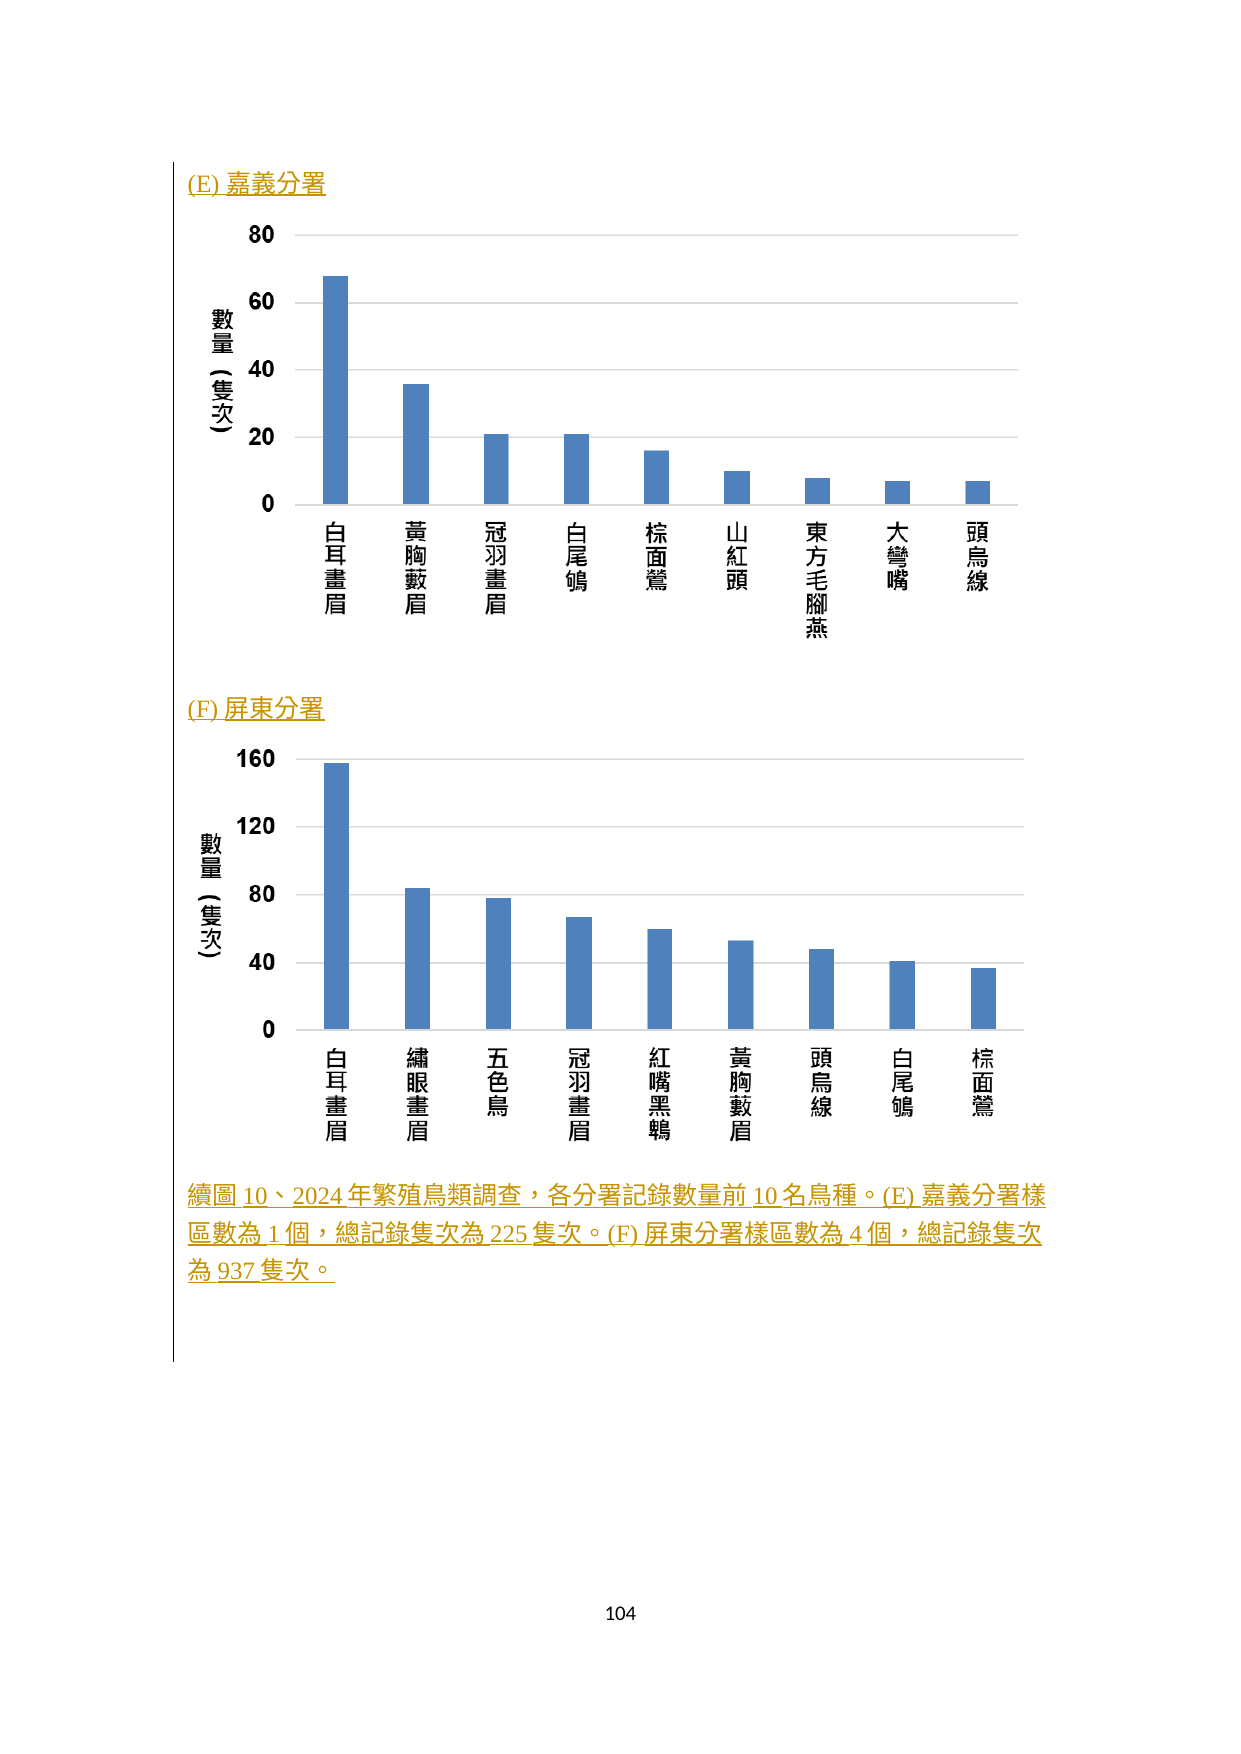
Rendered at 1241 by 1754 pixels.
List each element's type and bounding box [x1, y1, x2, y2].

picture [187, 206, 1063, 644]
picture [187, 729, 1045, 1171]
